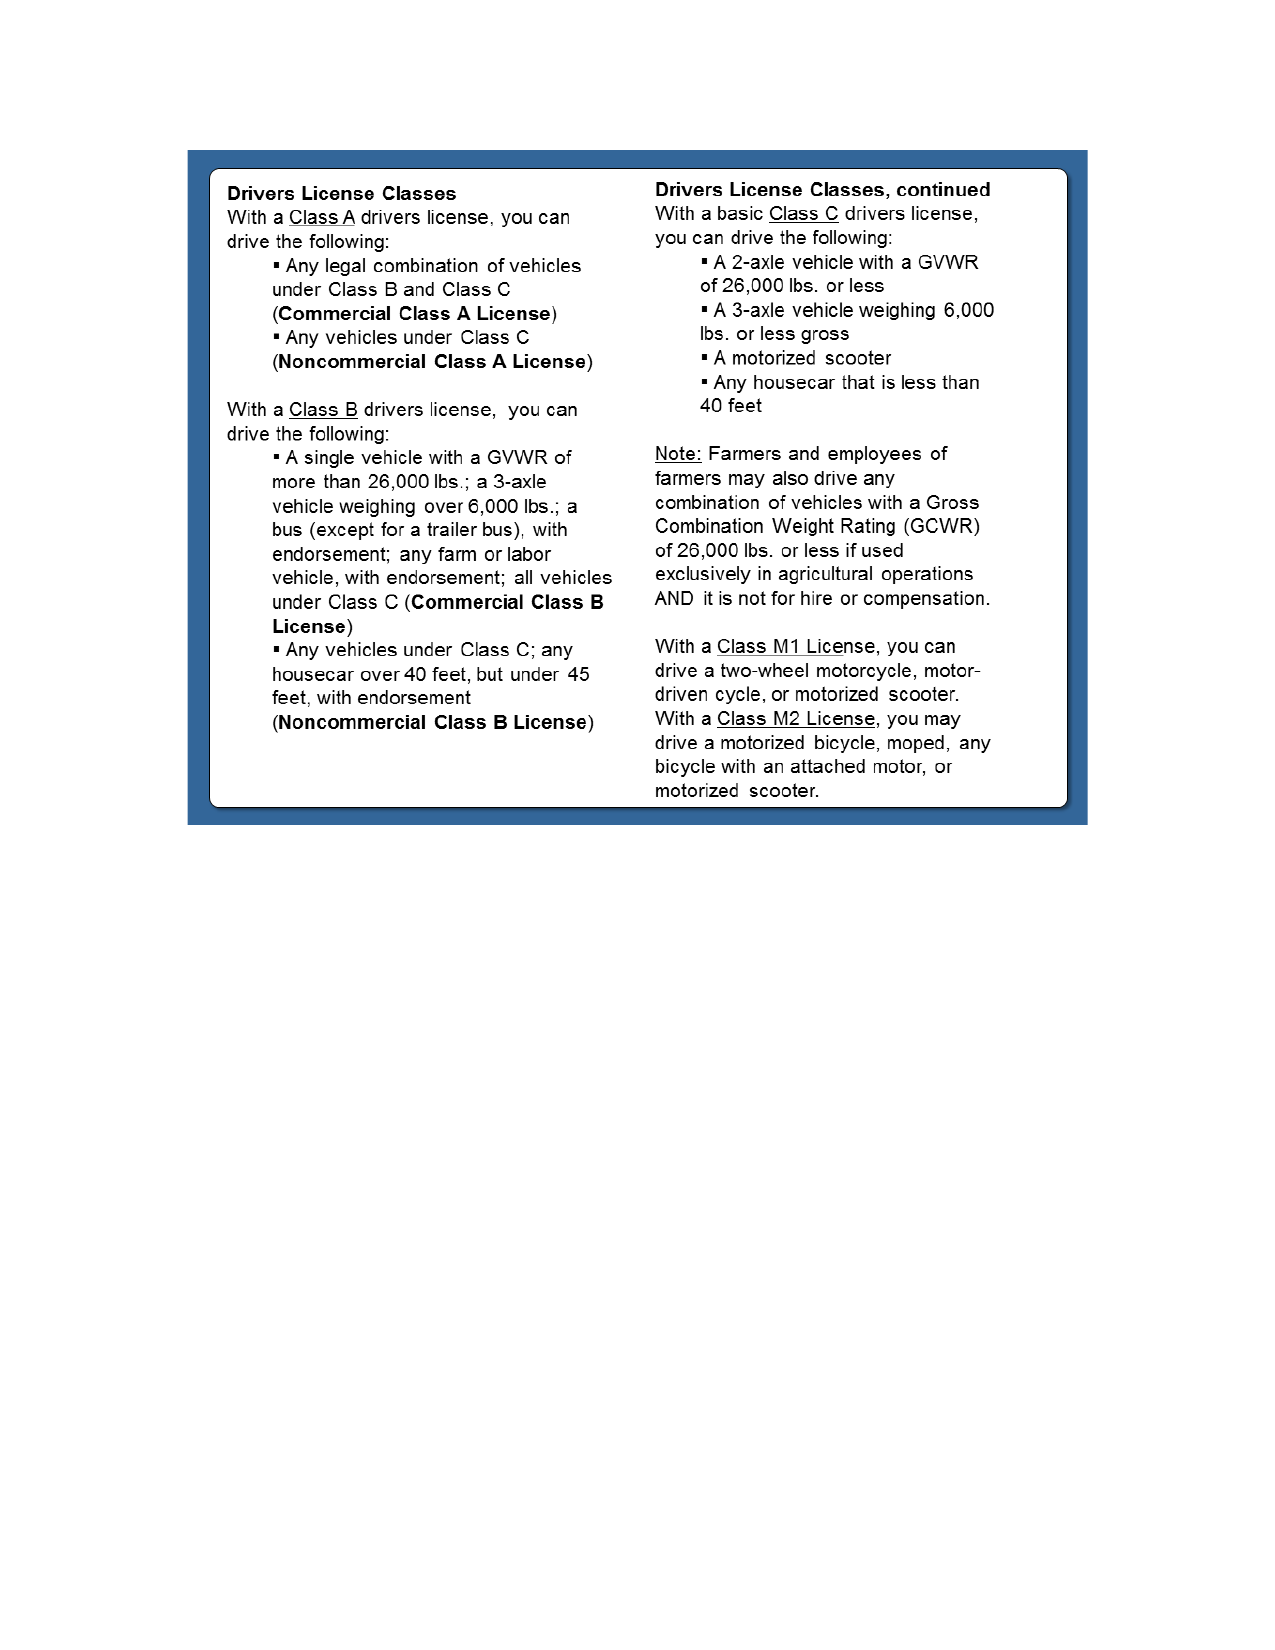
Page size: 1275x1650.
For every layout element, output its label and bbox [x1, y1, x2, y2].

picture [187, 150, 1088, 825]
